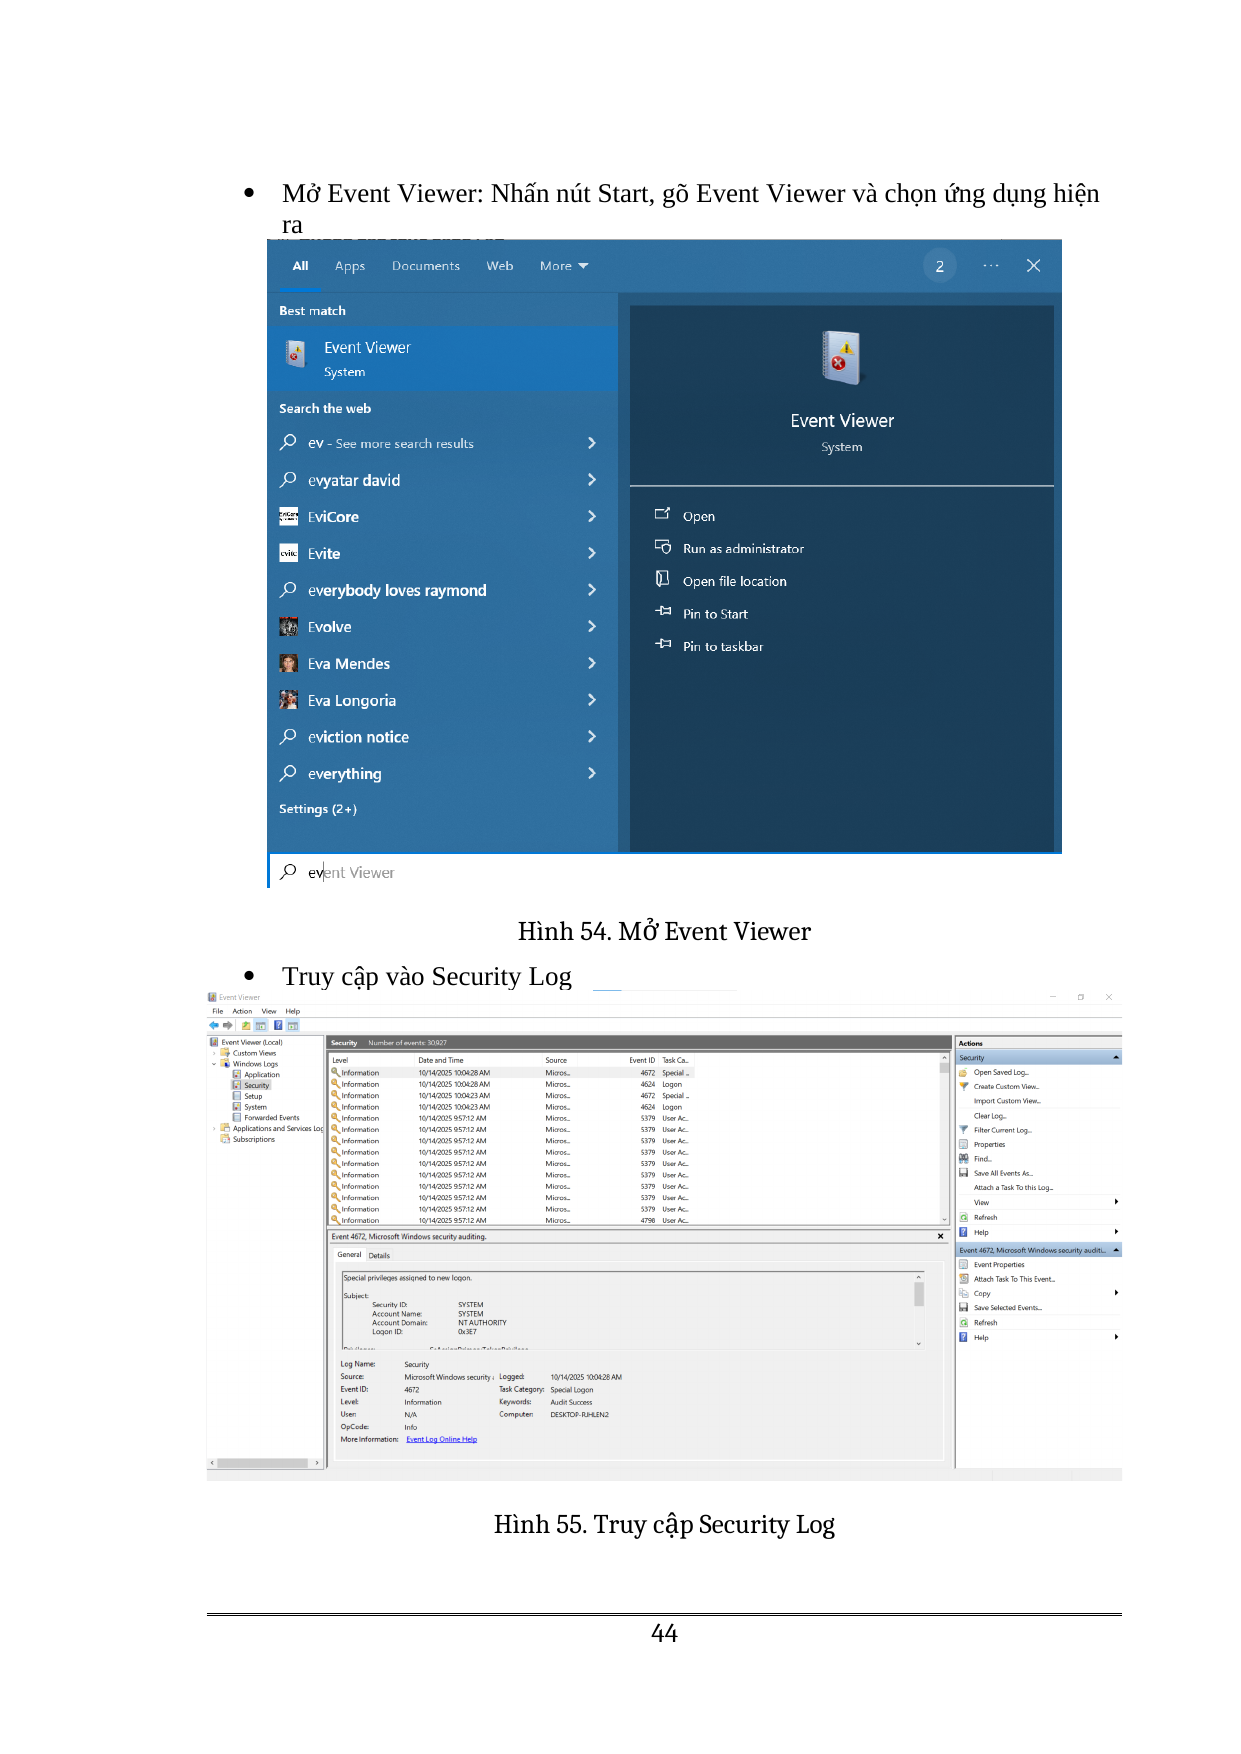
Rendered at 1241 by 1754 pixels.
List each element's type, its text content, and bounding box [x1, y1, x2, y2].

list Mở Event Viewer: Nhấn nút Start, gõ Event Viewer và chọn ứng dụng hiện ra [244, 177, 1122, 239]
list Truy cập vào Security Log [244, 959, 1122, 990]
picture [267, 239, 1062, 888]
picture [206, 990, 1123, 1481]
